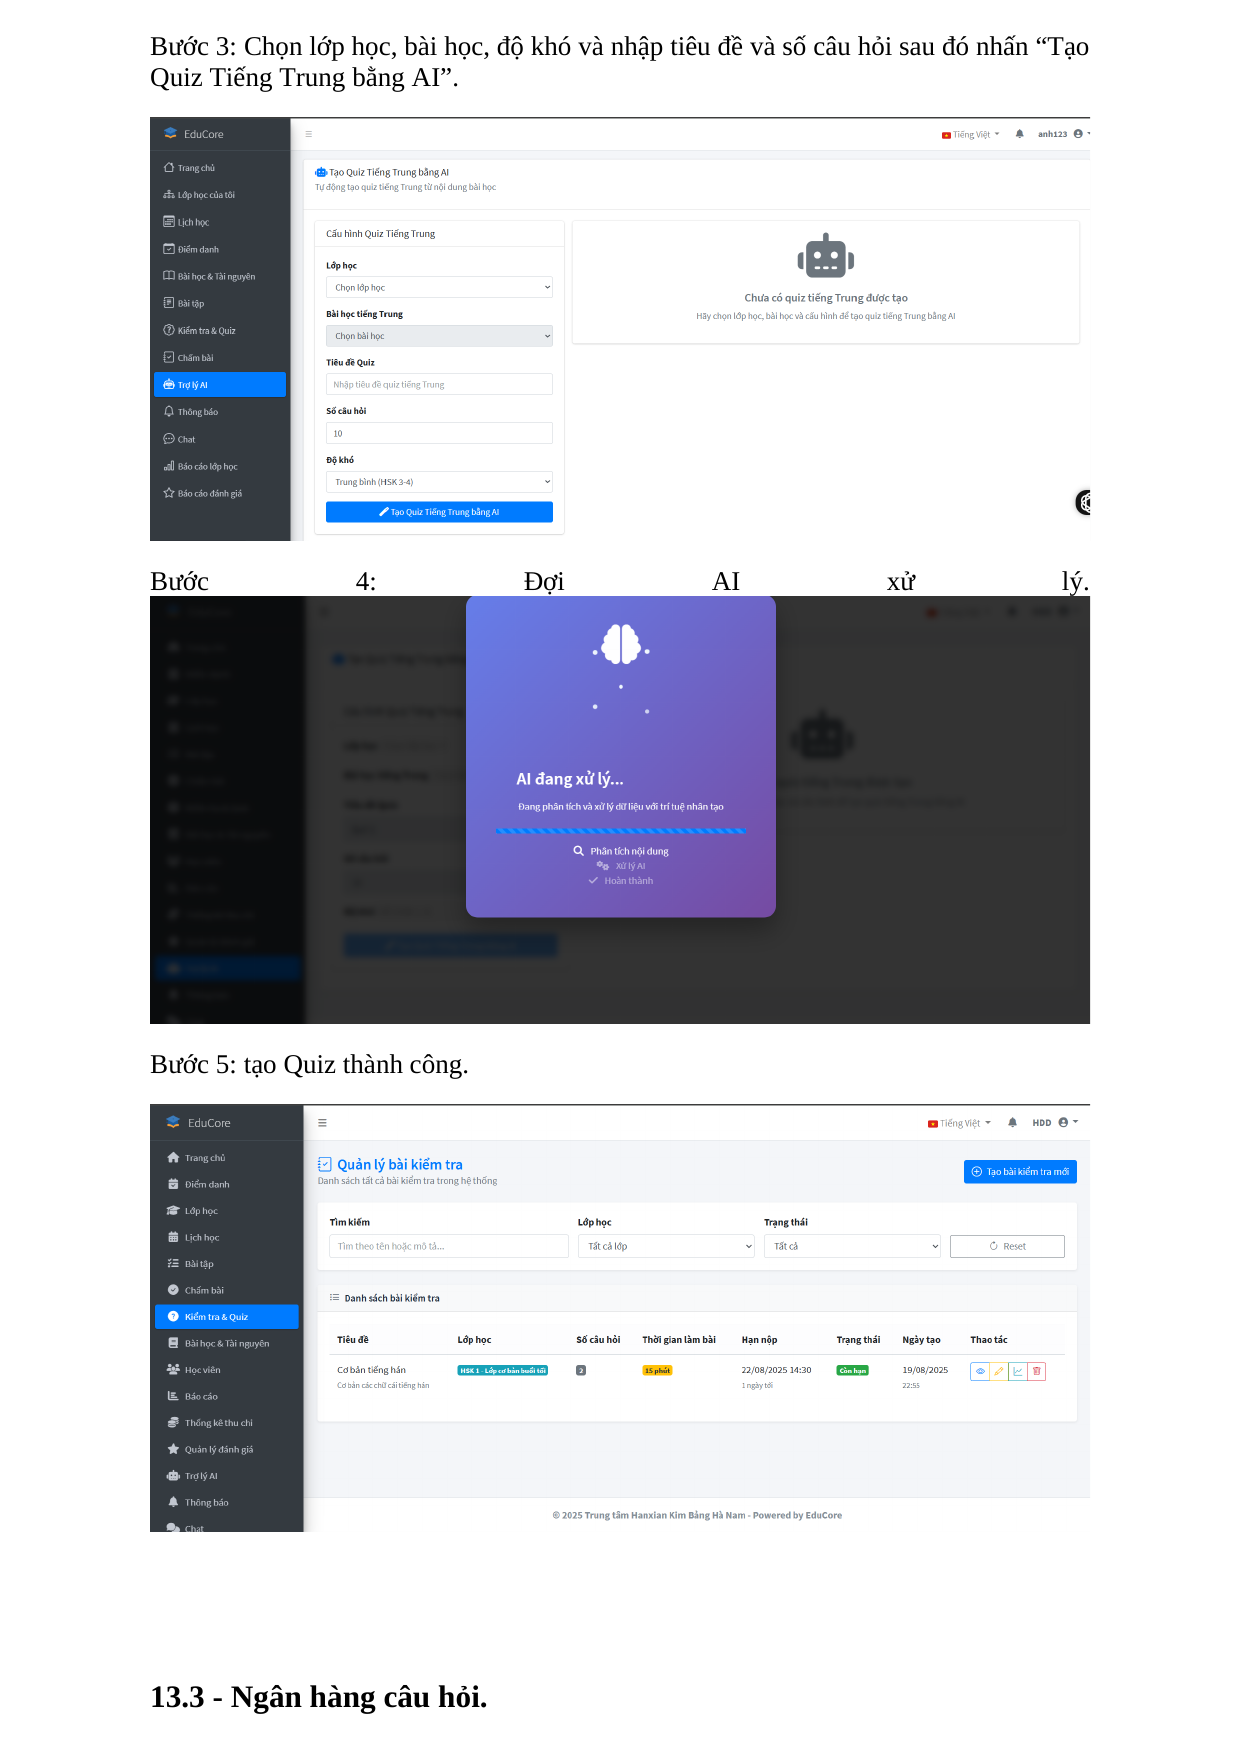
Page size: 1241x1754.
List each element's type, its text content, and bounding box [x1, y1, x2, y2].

subtitle Bước 3: Chọn lớp học, bài học, độ khó và nhập tiêu đề và số câu hỏi sau đó nhấn “Tạo Quiz Tiếng Trung bằng AI”. [150, 30, 1090, 92]
subtitle Bước 4: Đợi AI xử lý. [150, 565, 1090, 596]
subtitle 13.3 - Ngân hàng câu hỏi. [150, 1679, 1090, 1715]
picture [150, 1104, 1091, 1532]
subtitle Bước 5: tạo Quiz thành công. [150, 1049, 1090, 1080]
picture [150, 117, 1091, 541]
picture [150, 596, 1091, 1024]
